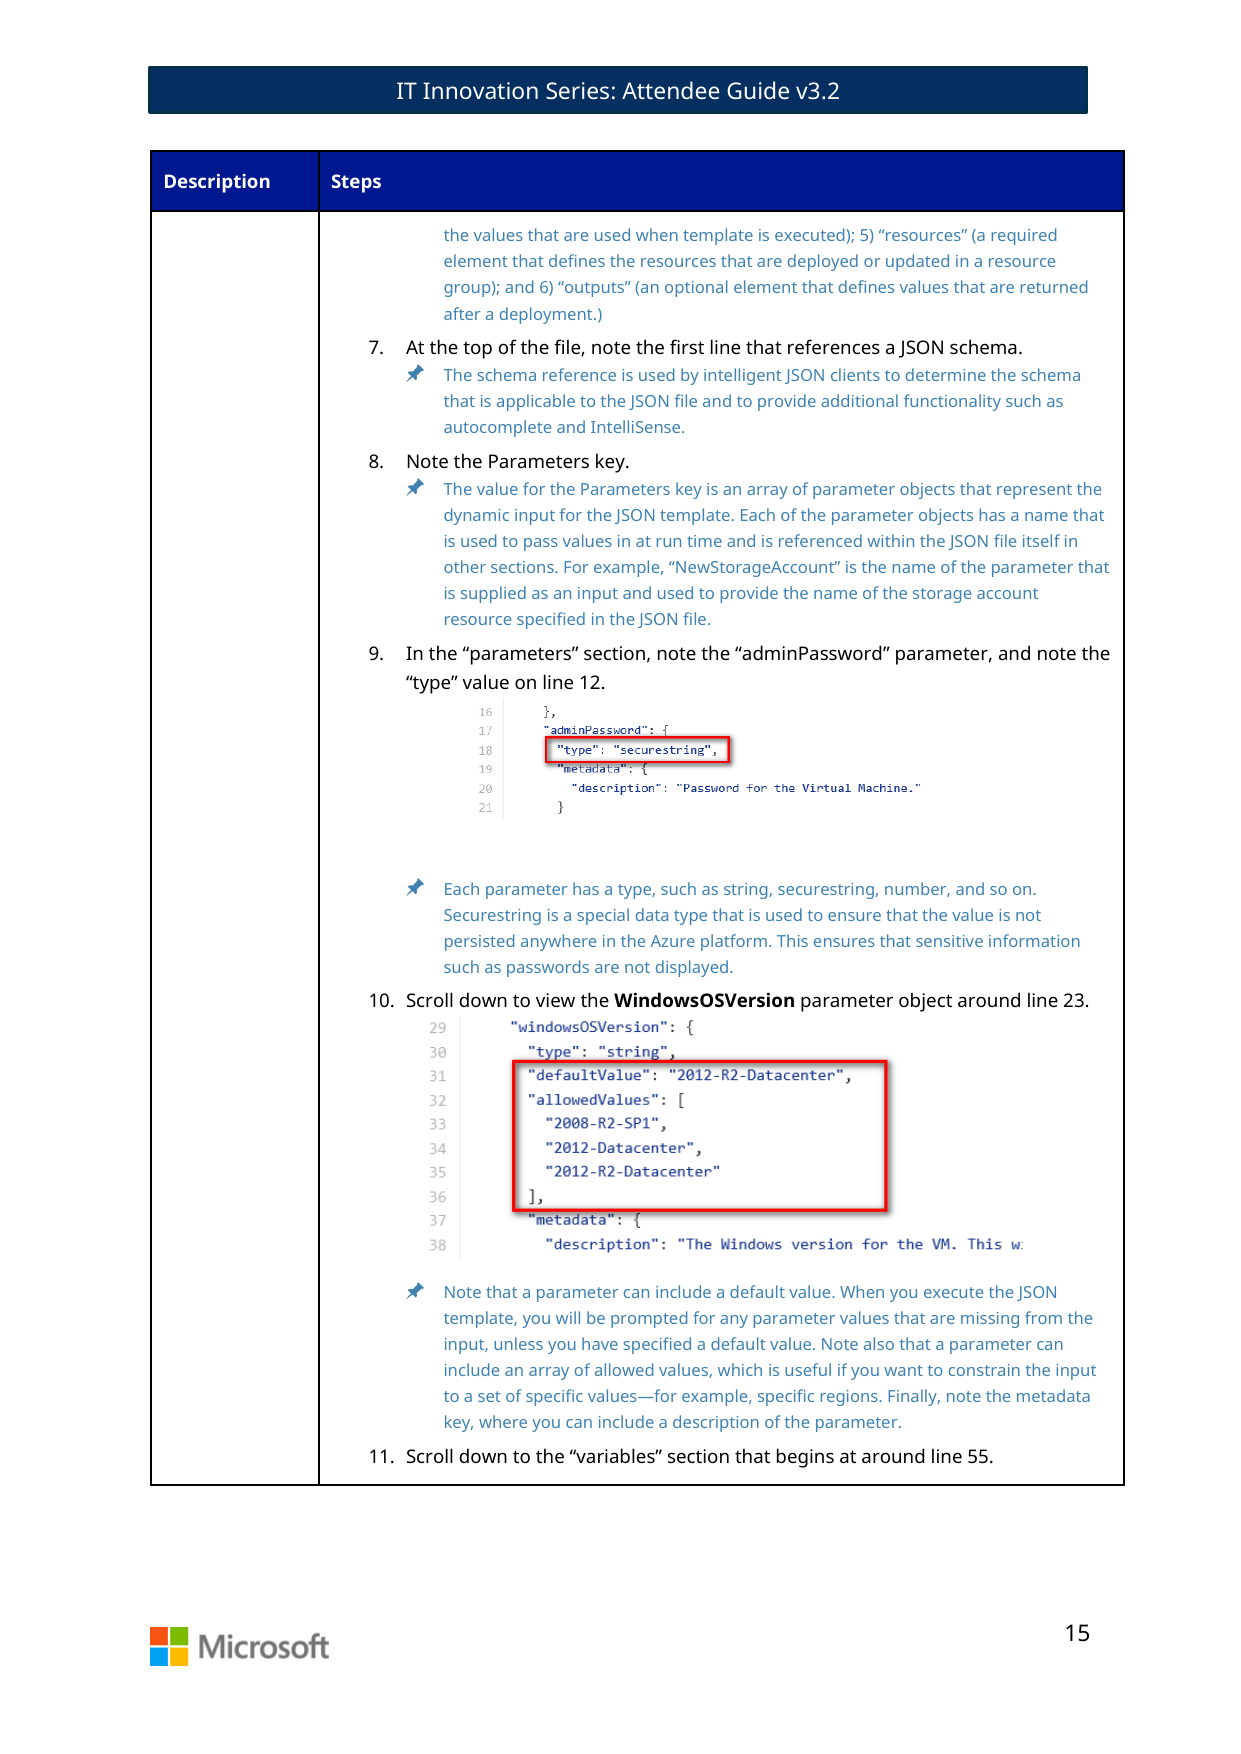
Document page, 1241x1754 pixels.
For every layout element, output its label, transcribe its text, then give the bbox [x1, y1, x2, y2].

table_header Steps [320, 152, 1123, 210]
picture [406, 364, 424, 382]
picture [406, 1282, 424, 1299]
picture [406, 878, 424, 896]
picture [473, 698, 970, 819]
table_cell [320, 212, 1123, 1484]
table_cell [152, 212, 318, 1484]
picture [150, 1627, 330, 1666]
picture [415, 1017, 1023, 1260]
table_header Description [152, 152, 318, 210]
picture [406, 478, 424, 496]
